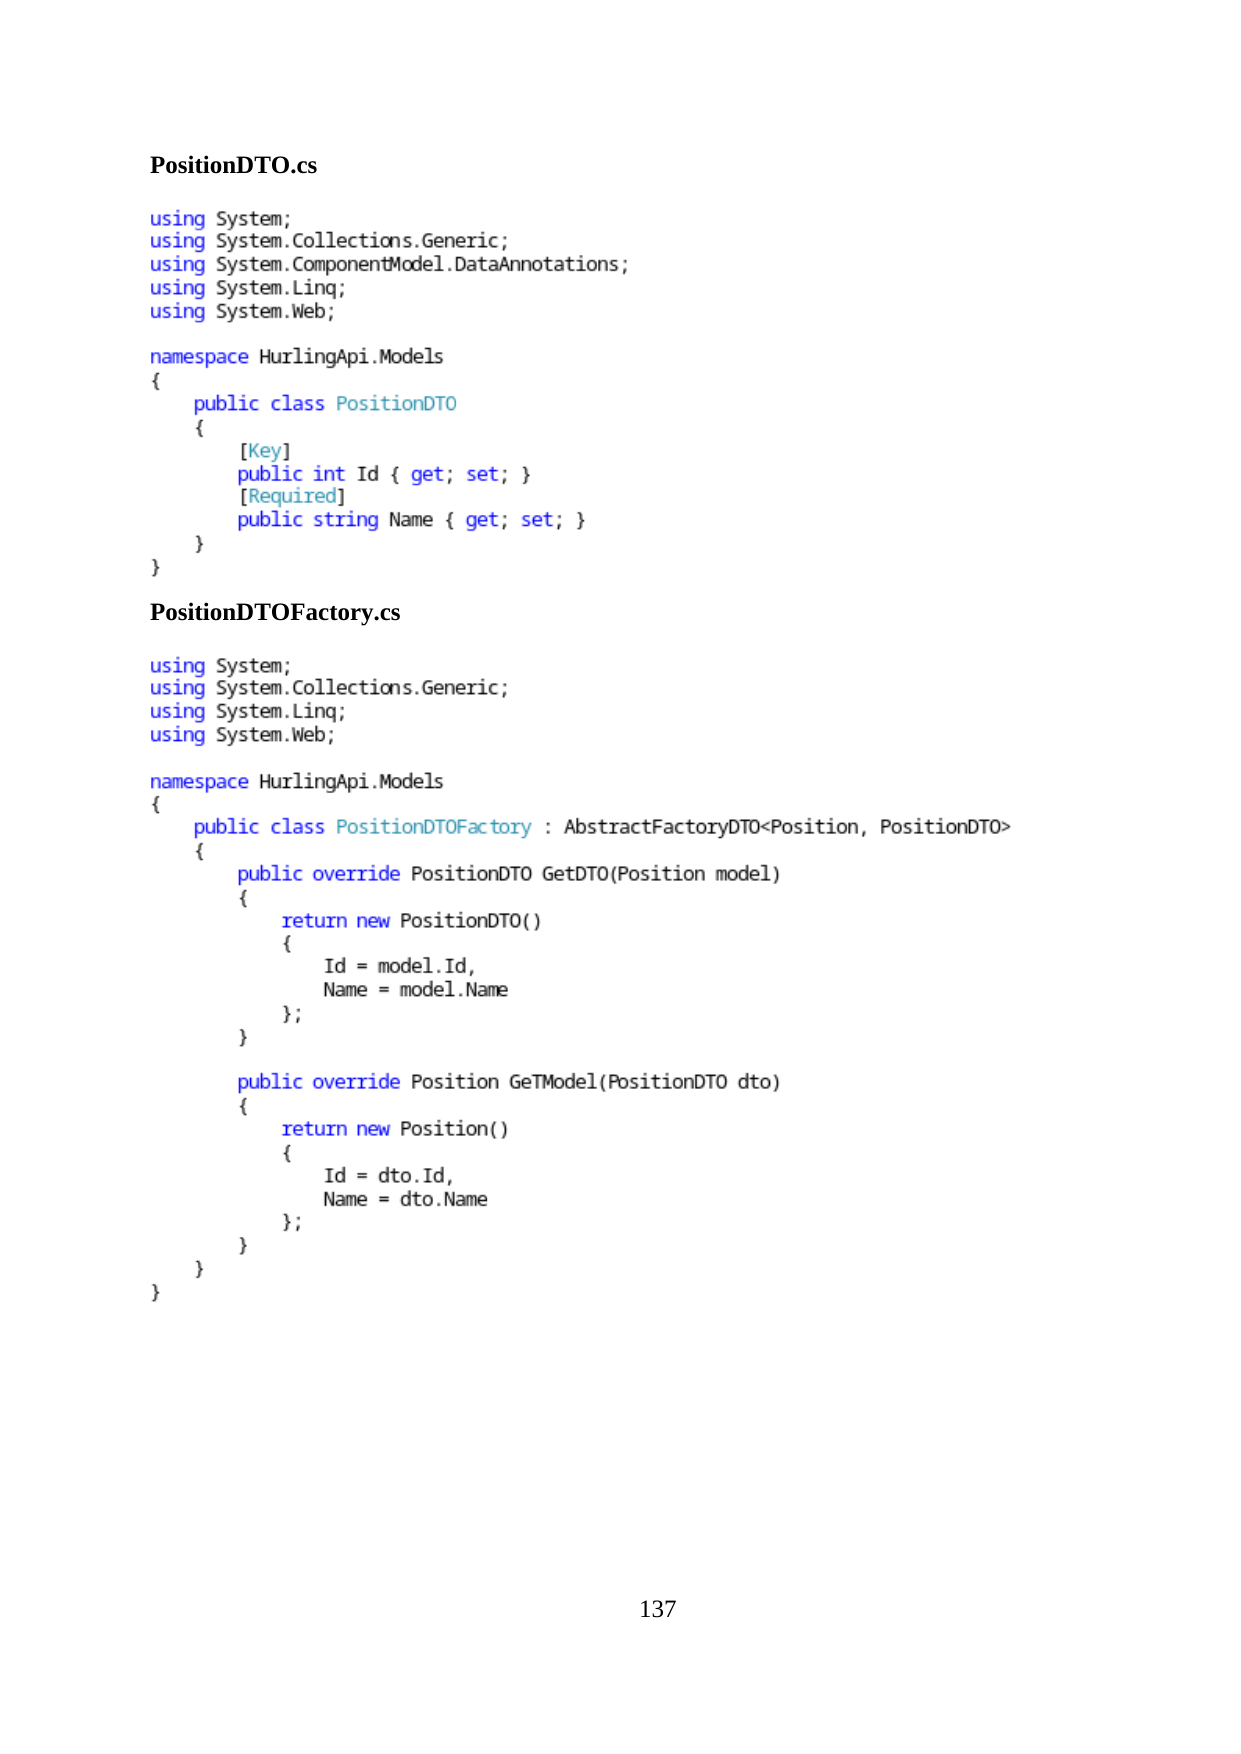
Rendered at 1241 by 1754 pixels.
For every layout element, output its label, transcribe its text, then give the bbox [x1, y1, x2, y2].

subtitle PositionDTOFactory.cs [150, 597, 1090, 626]
subtitle PositionDTO.cs [150, 150, 1090, 179]
